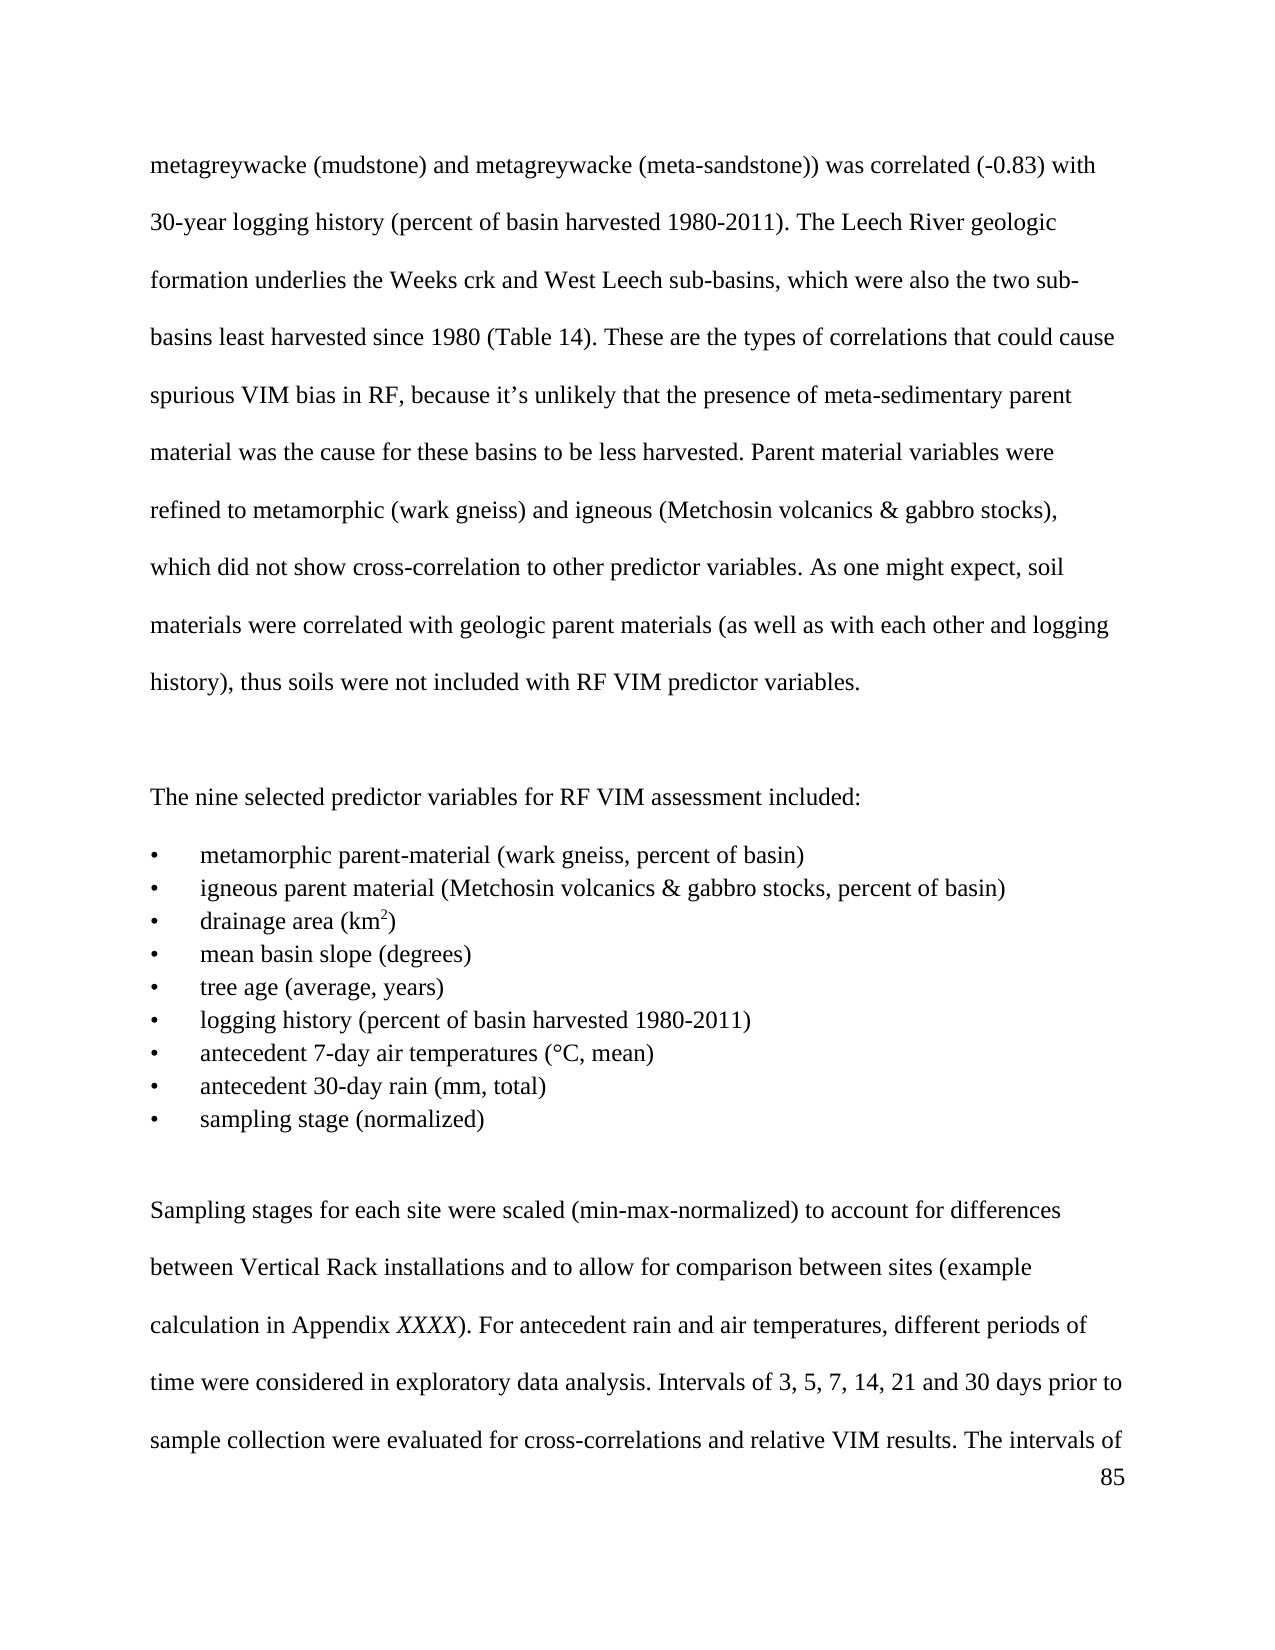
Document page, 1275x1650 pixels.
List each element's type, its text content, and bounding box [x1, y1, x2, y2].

list antecedent 30-day rain (mm, total) [150, 1071, 1125, 1100]
list drainage area (km2) [150, 906, 1125, 935]
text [150, 150, 1125, 696]
text The nine selected predictor variables for RF VIM assessment included: [150, 782, 1125, 811]
list mean basin slope (degrees) [150, 939, 1125, 968]
list sampling stage (normalized) [150, 1104, 1125, 1133]
list antecedent 7-day air temperatures (°C, mean) [150, 1038, 1125, 1067]
list igneous parent material (Metchosin volcanics & gabbro stocks, percent of basin) [150, 873, 1125, 902]
list metamorphic parent-material (wark gneiss, percent of basin) [150, 840, 1125, 869]
list logging history (percent of basin harvested 1980-2011) [150, 1005, 1125, 1034]
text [150, 1195, 1125, 1453]
list tree age (average, years) [150, 972, 1125, 1001]
